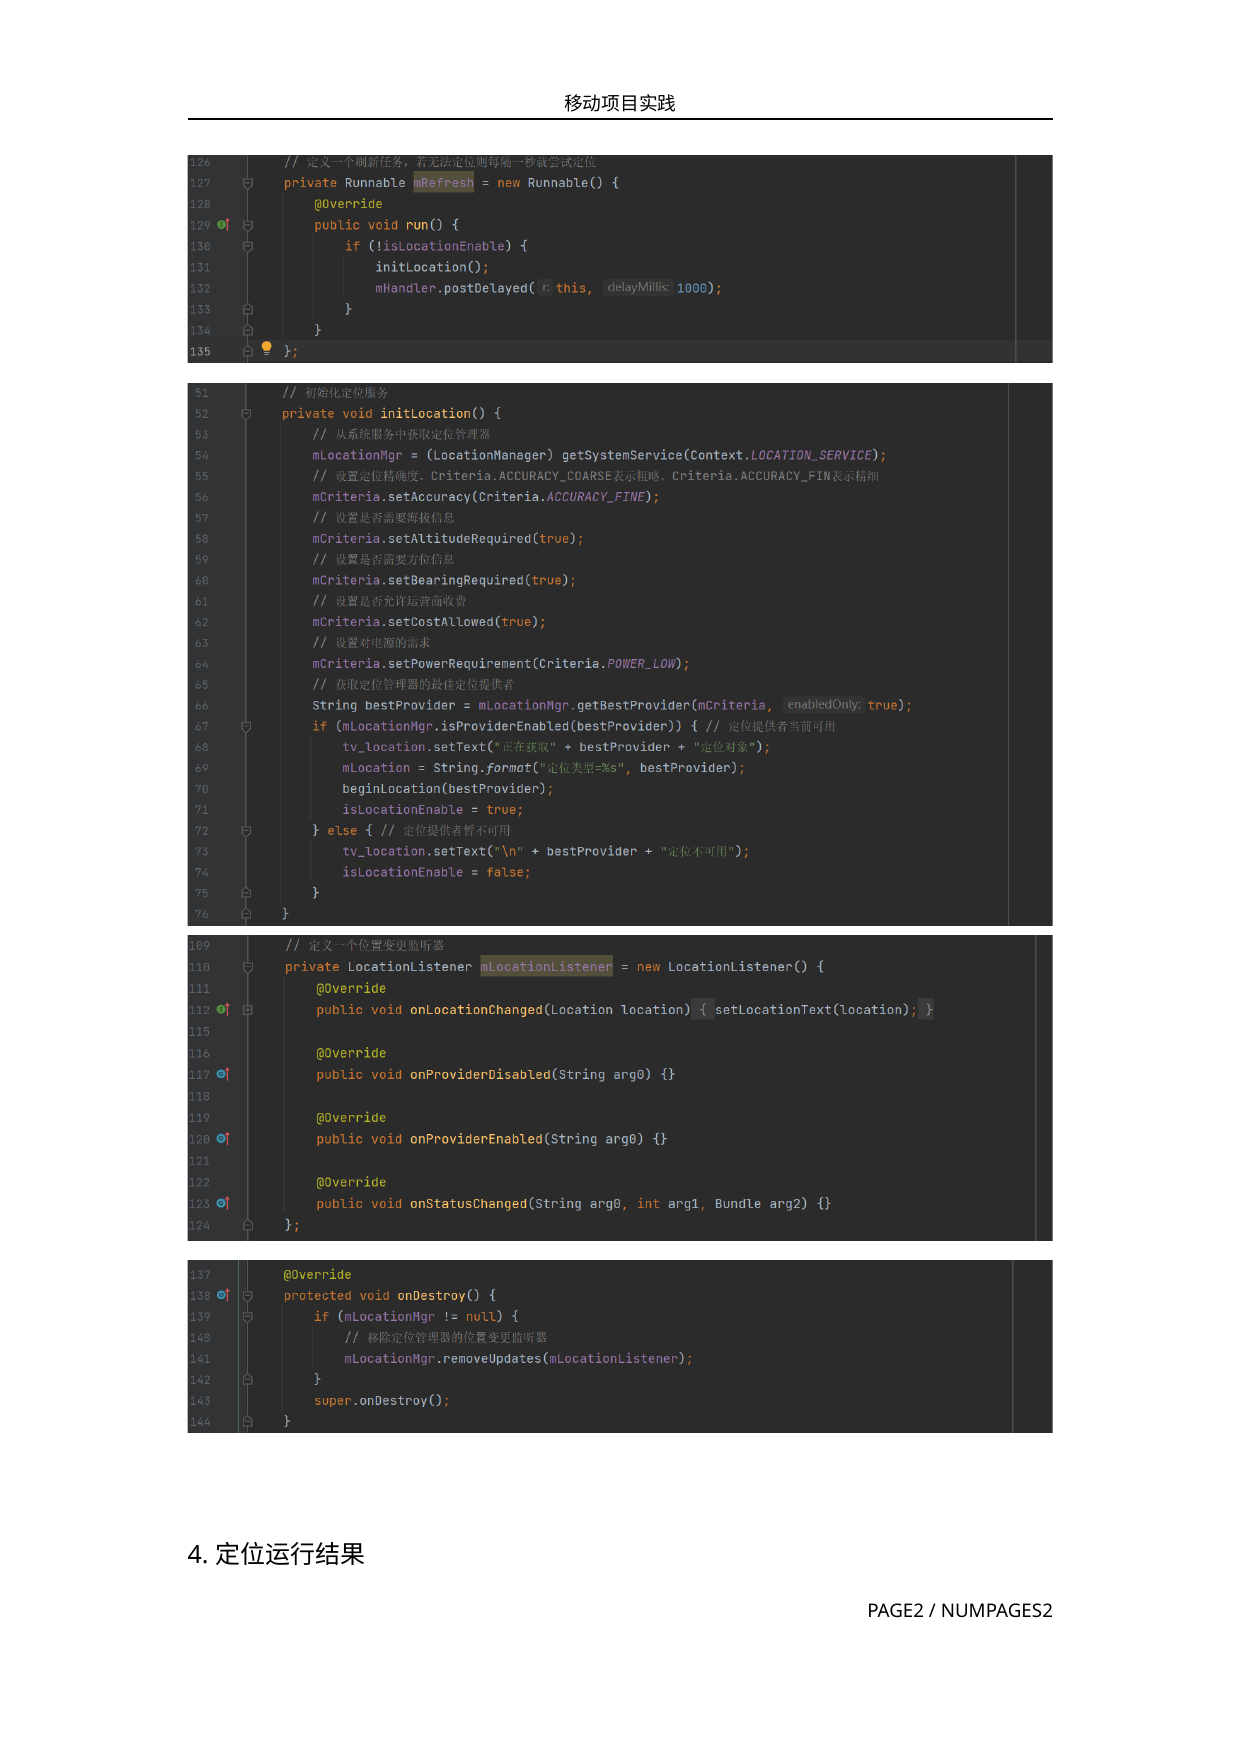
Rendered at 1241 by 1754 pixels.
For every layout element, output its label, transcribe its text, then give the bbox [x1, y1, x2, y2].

picture [187, 1260, 1053, 1433]
picture [187, 935, 1053, 1241]
text 4. 定位运行结果 [187, 1521, 1053, 1586]
picture [187, 155, 1053, 363]
picture [187, 383, 1053, 926]
